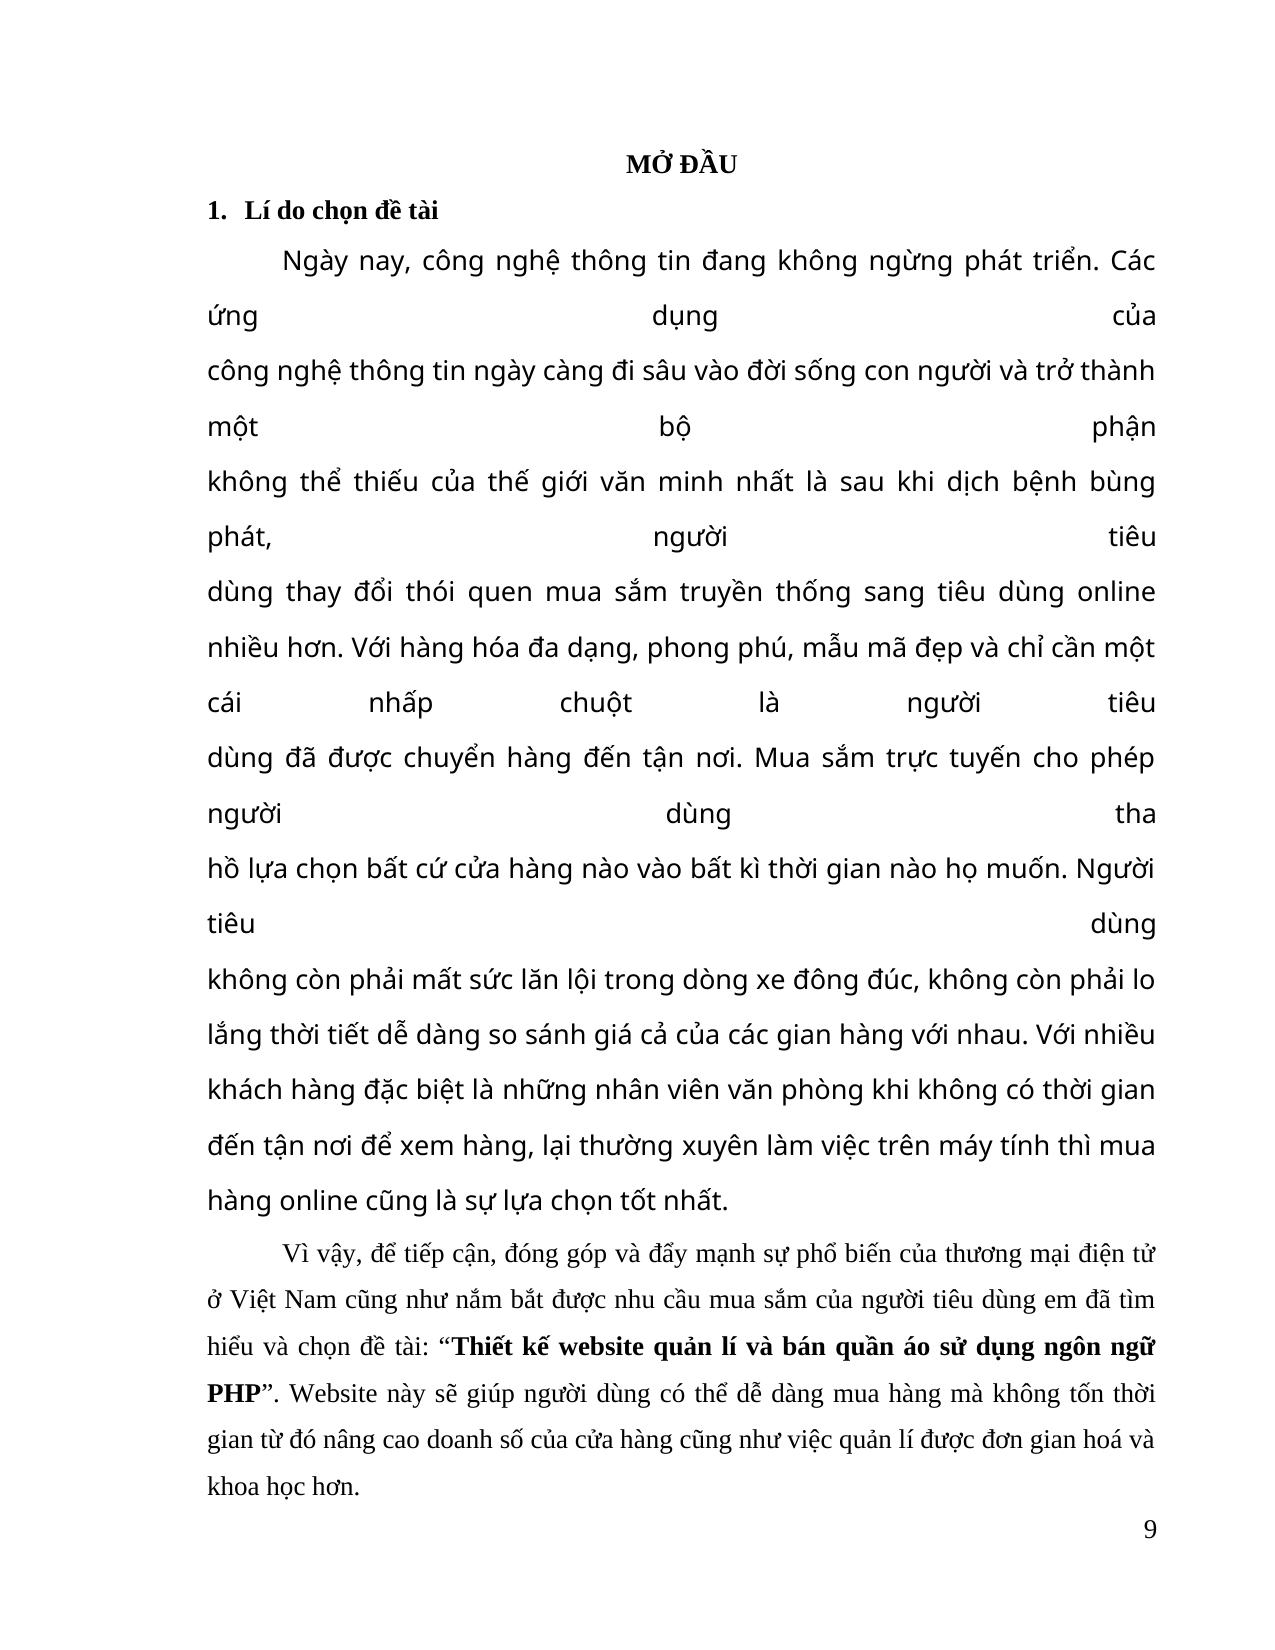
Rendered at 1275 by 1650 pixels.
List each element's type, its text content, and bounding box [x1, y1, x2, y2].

text Ngày nay, công nghệ thông tin đang không ngừng phát triển. Các ứng dụng của công nghệ thông tin ngày càng đi sâu vào đời sống con người và trở thành một bộ phận không thể thiếu của thế giới văn minh nhất là sau khi dịch bệnh bùng phát, người tiêu dùng thay đổi thói quen mua sắm truyền thống sang tiêu dùng online nhiều hơn. Với hàng hóa đa dạng, phong phú, mẫu mã đẹp và chỉ cần một cái nhấp chuột là người tiêu dùng đã được chuyển hàng đến tận nơi. Mua sắm trực tuyến cho phép người dùng tha hồ lựa chọn bất cứ cửa hàng nào vào bất kì thời gian nào họ muốn. Người tiêu dùng không còn phải mất sức lăn lội trong dòng xe đông đúc, không còn phải lo lắng thời tiết dễ dàng so sánh giá cả của các gian hàng với nhau. Với nhiều khách hàng đặc biệt là những nhân viên văn phòng khi không có thời gian đến tận nơi để xem hàng, lại thường xuyên làm việc trên máy tính thì mua hàng online cũng là sự lựa chọn tốt nhất. [207, 241, 1157, 1218]
text Vì vậy, để tiếp cận, đóng góp và đẩy mạnh sự phổ biến của thương mại điện tử ở Việt Nam cũng như nắm bắt được nhu cầu mua sắm của người tiêu dùng em đã tìm hiểu và chọn đề tài: “Thiết kế website quản lí và bán quần áo sử dụng ngôn ngữ PHP”. Website này sẽ giúp người dùng có thể dễ dàng mua hàng mà không tốn thời gian từ đó nâng cao doanh số của cửa hàng cũng như việc quản lí được đơn gian hoá và khoa học hơn. [207, 1237, 1157, 1501]
text MỞ ĐẦU [207, 148, 1157, 179]
list Lí do chọn đề tài [207, 194, 1157, 226]
